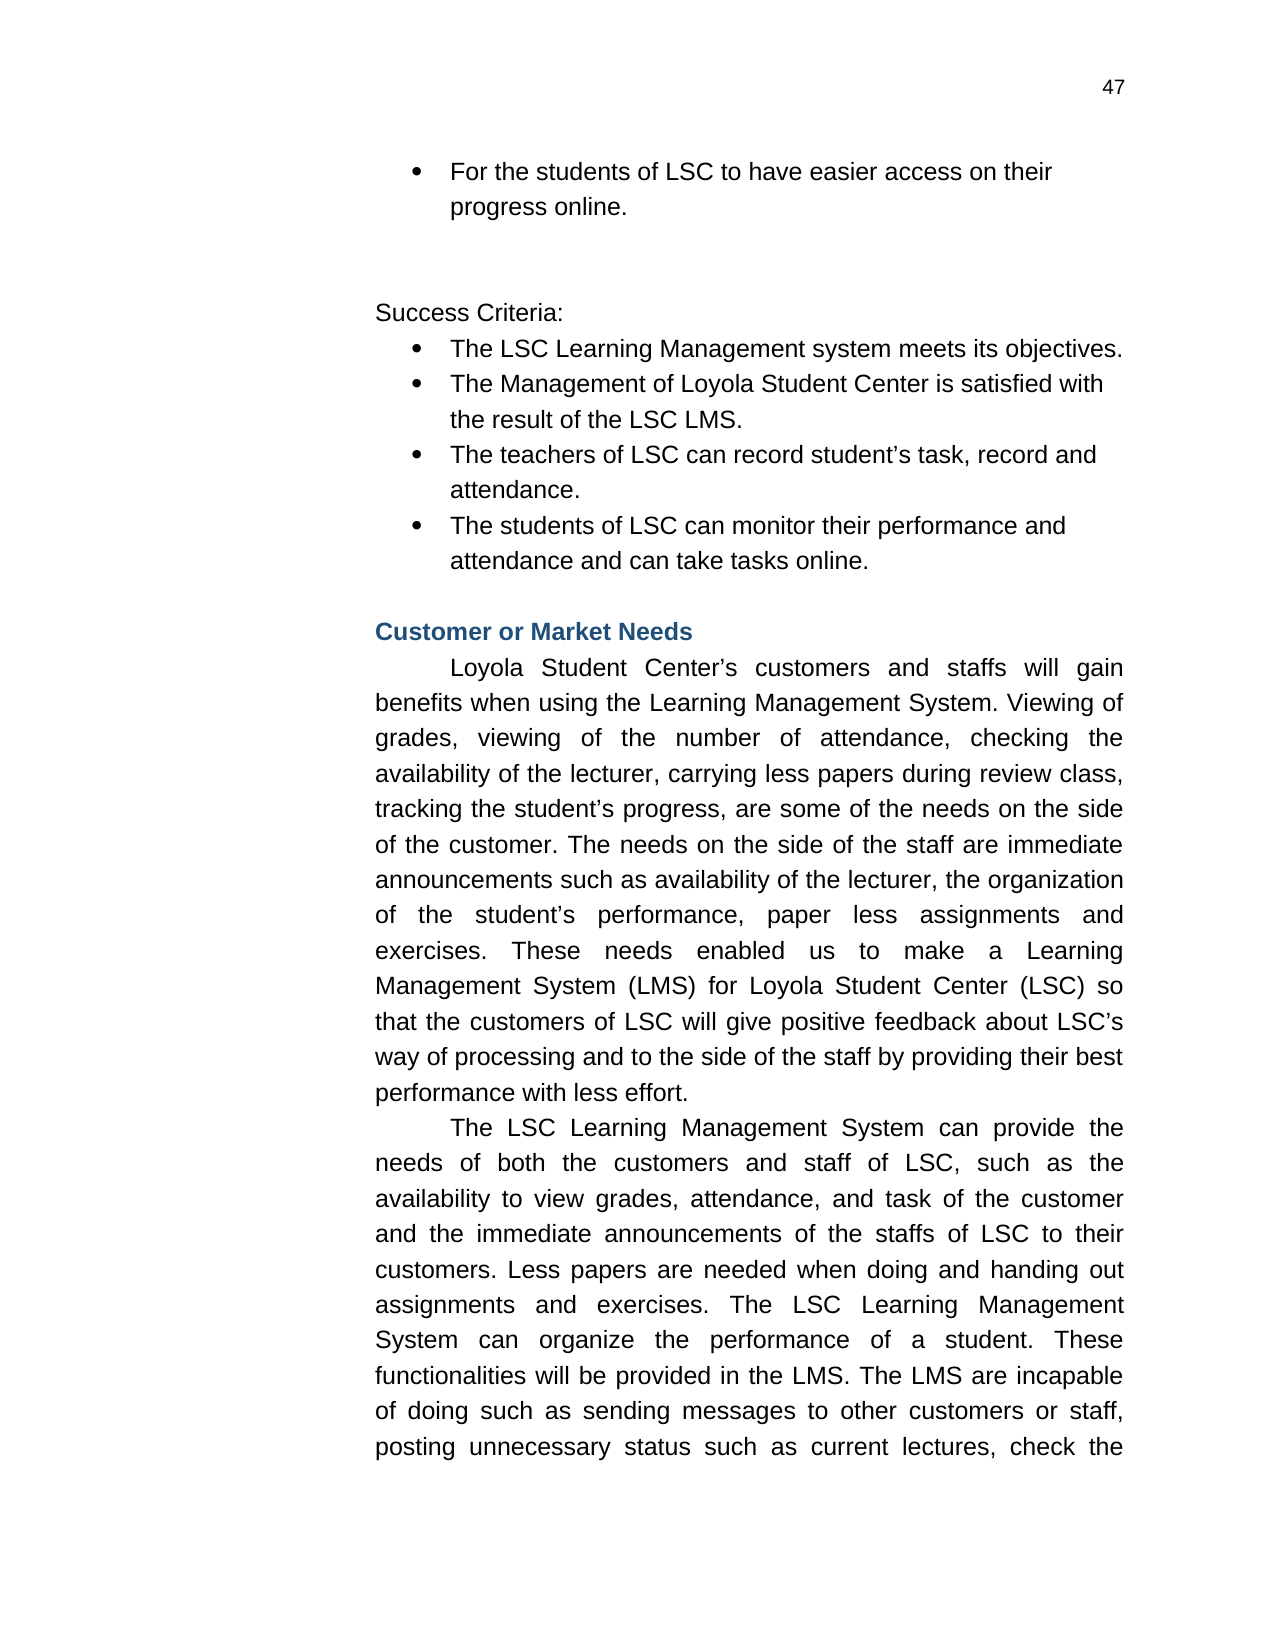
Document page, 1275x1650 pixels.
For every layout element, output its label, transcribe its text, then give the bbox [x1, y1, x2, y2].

text Loyola Student Center’s customers and staffs will gain benefits when using the Learning Management System. Viewing of grades, viewing of the number of attendance, checking the availability of the lecturer, carrying less papers during review class, tracking the student’s progress, are some of the needs on the side of the customer. The needs on the side of the staff are immediate announcements such as availability of the lecturer, the organization of the student’s performance, paper less assignments and exercises. These needs enabled us to make a Learning Management System (LMS) for Loyola Student Center (LSC) so that the customers of LSC will give positive feedback about LSC’s way of processing and to the side of the staff by providing their best performance with less effort. [375, 646, 1125, 1106]
list The Management of Loyola Student Center is satisfied with the result of the LSC LMS. [412, 362, 1125, 433]
list For the students of LSC to have easier access on their progress online. [412, 150, 1125, 221]
text Success Criteria: [375, 292, 1125, 327]
list The teachers of LSC can record student’s task, record and attendance. [412, 433, 1125, 504]
text Customer or Market Needs [375, 610, 1125, 646]
list The LSC Learning Management system meets its objectives. [412, 327, 1125, 362]
list The students of LSC can monitor their performance and attendance and can take tasks online. [412, 504, 1125, 575]
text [375, 1106, 1125, 1460]
